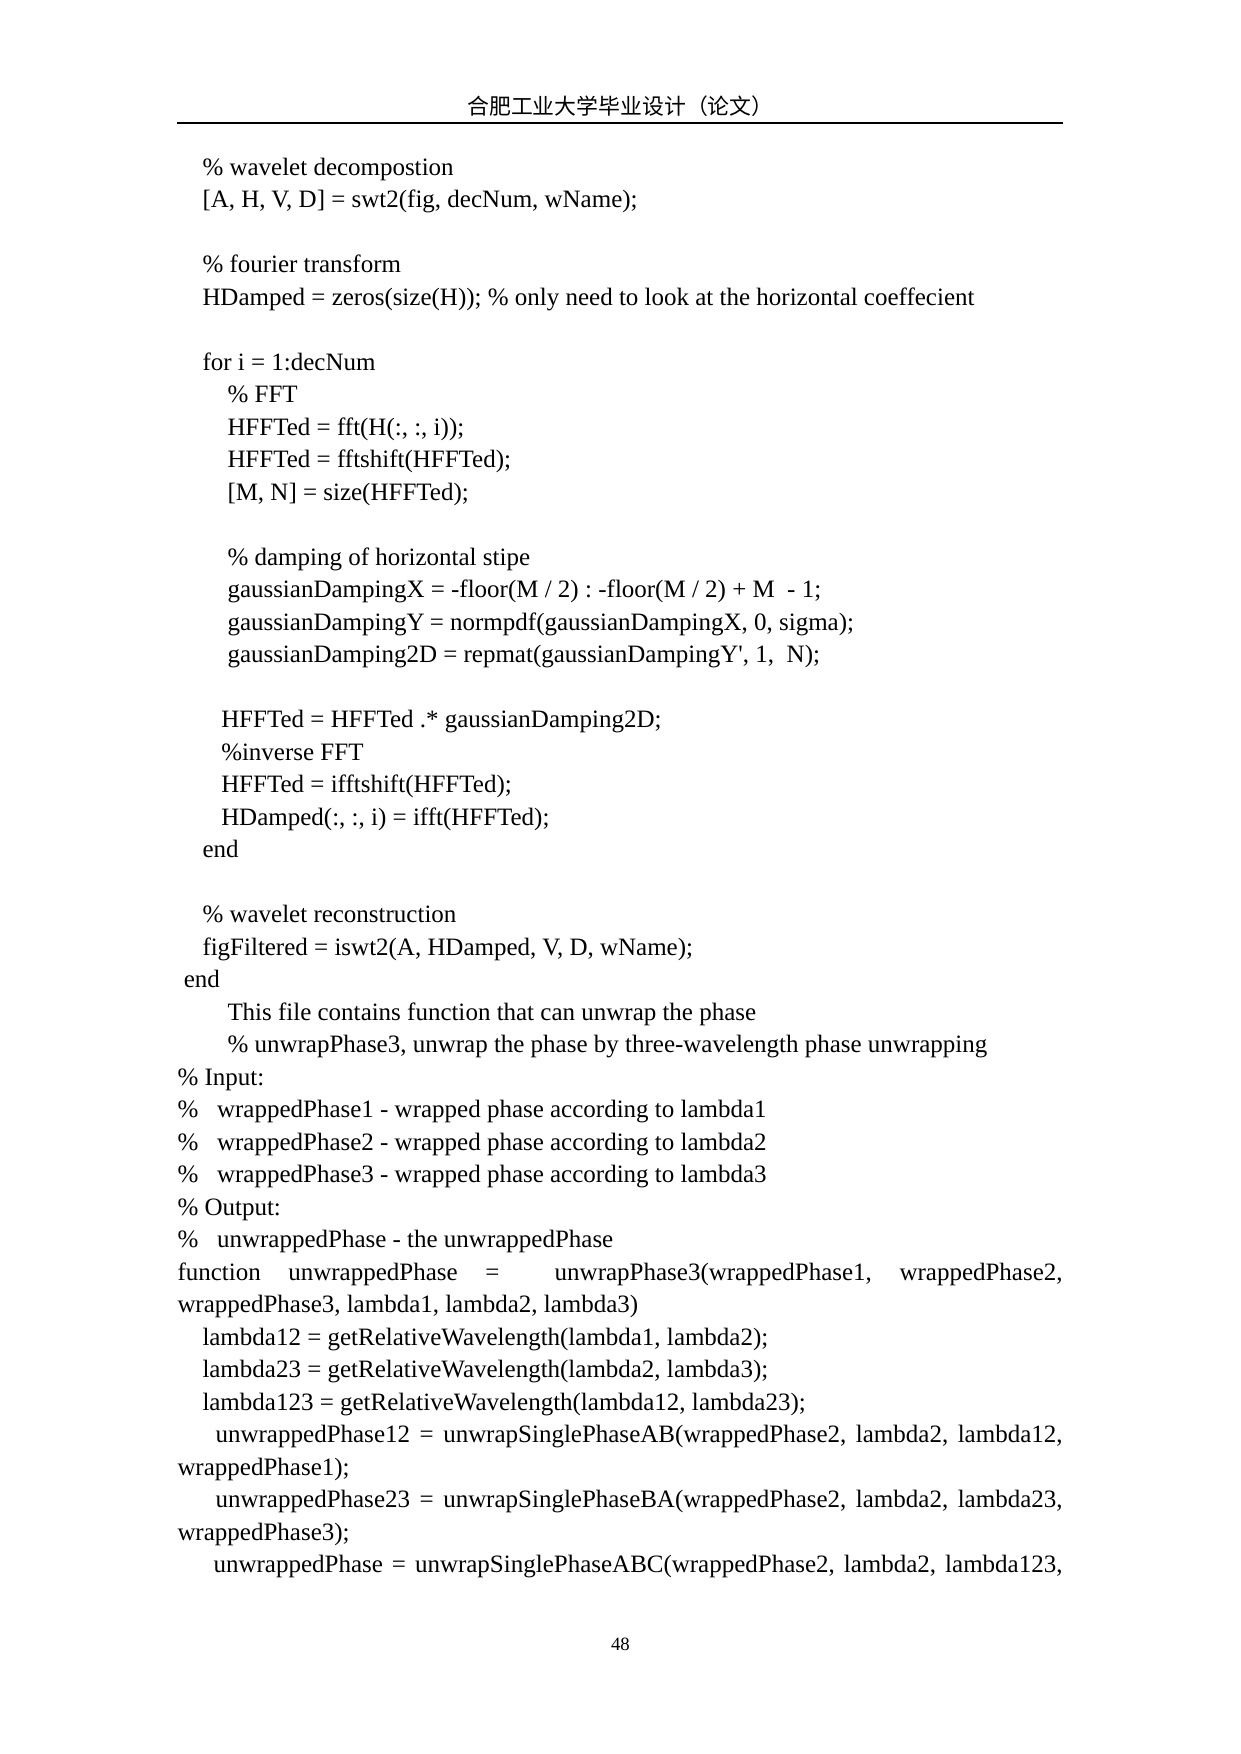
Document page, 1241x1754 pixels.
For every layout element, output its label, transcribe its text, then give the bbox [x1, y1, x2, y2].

text This file contains function that can unwrap the phase [177, 995, 1063, 1027]
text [177, 150, 1063, 995]
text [177, 1027, 1063, 1580]
